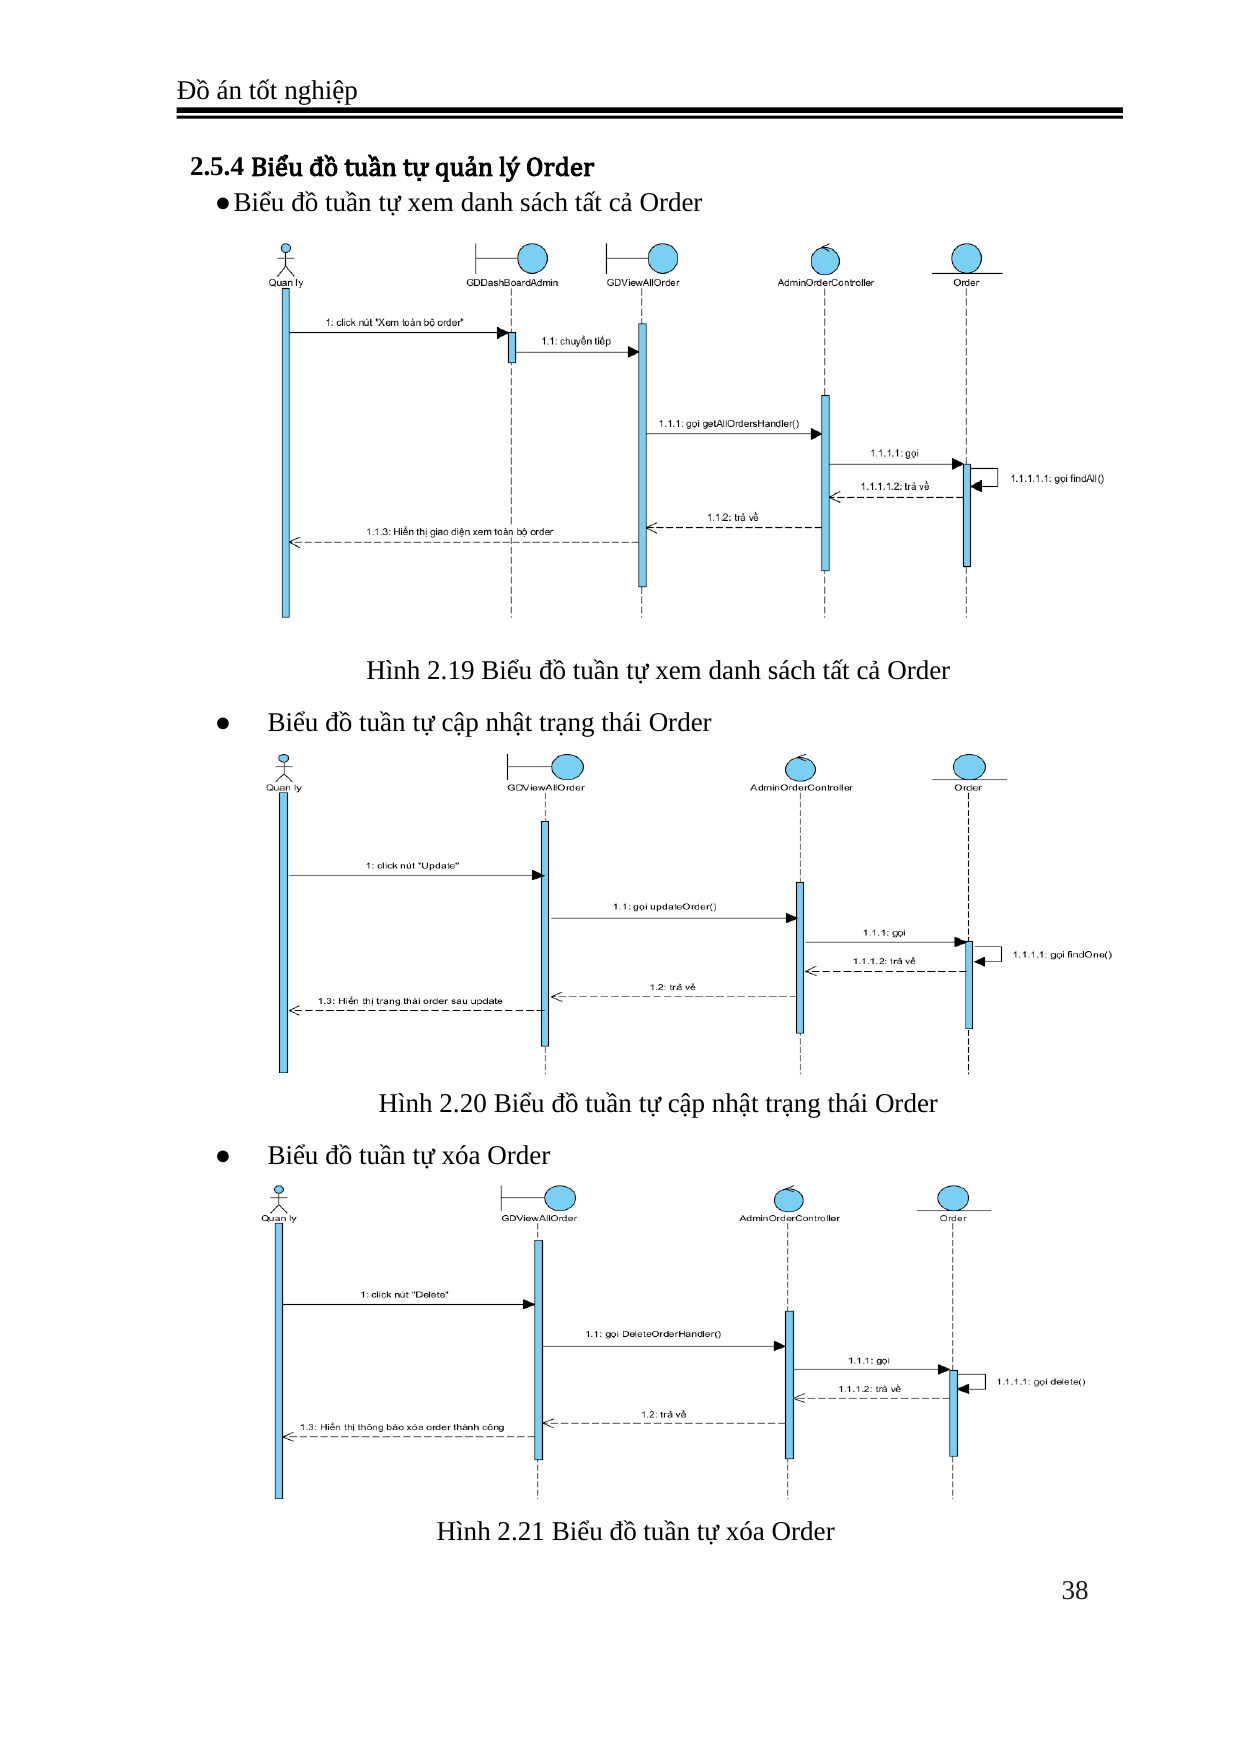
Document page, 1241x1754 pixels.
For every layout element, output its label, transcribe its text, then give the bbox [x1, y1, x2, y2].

list Biểu đồ tuần tự xem danh sách tất cả Order [214, 186, 1120, 218]
picture [233, 745, 1119, 1081]
picture [233, 225, 1119, 649]
list Biểu đồ tuần tự cập nhật trạng thái Order [214, 706, 1120, 737]
picture [233, 1178, 1099, 1509]
subtitle Biểu đồ tuần tự quản lý Order [190, 150, 1088, 182]
list Biểu đồ tuần tự xóa Order [214, 1139, 1120, 1170]
